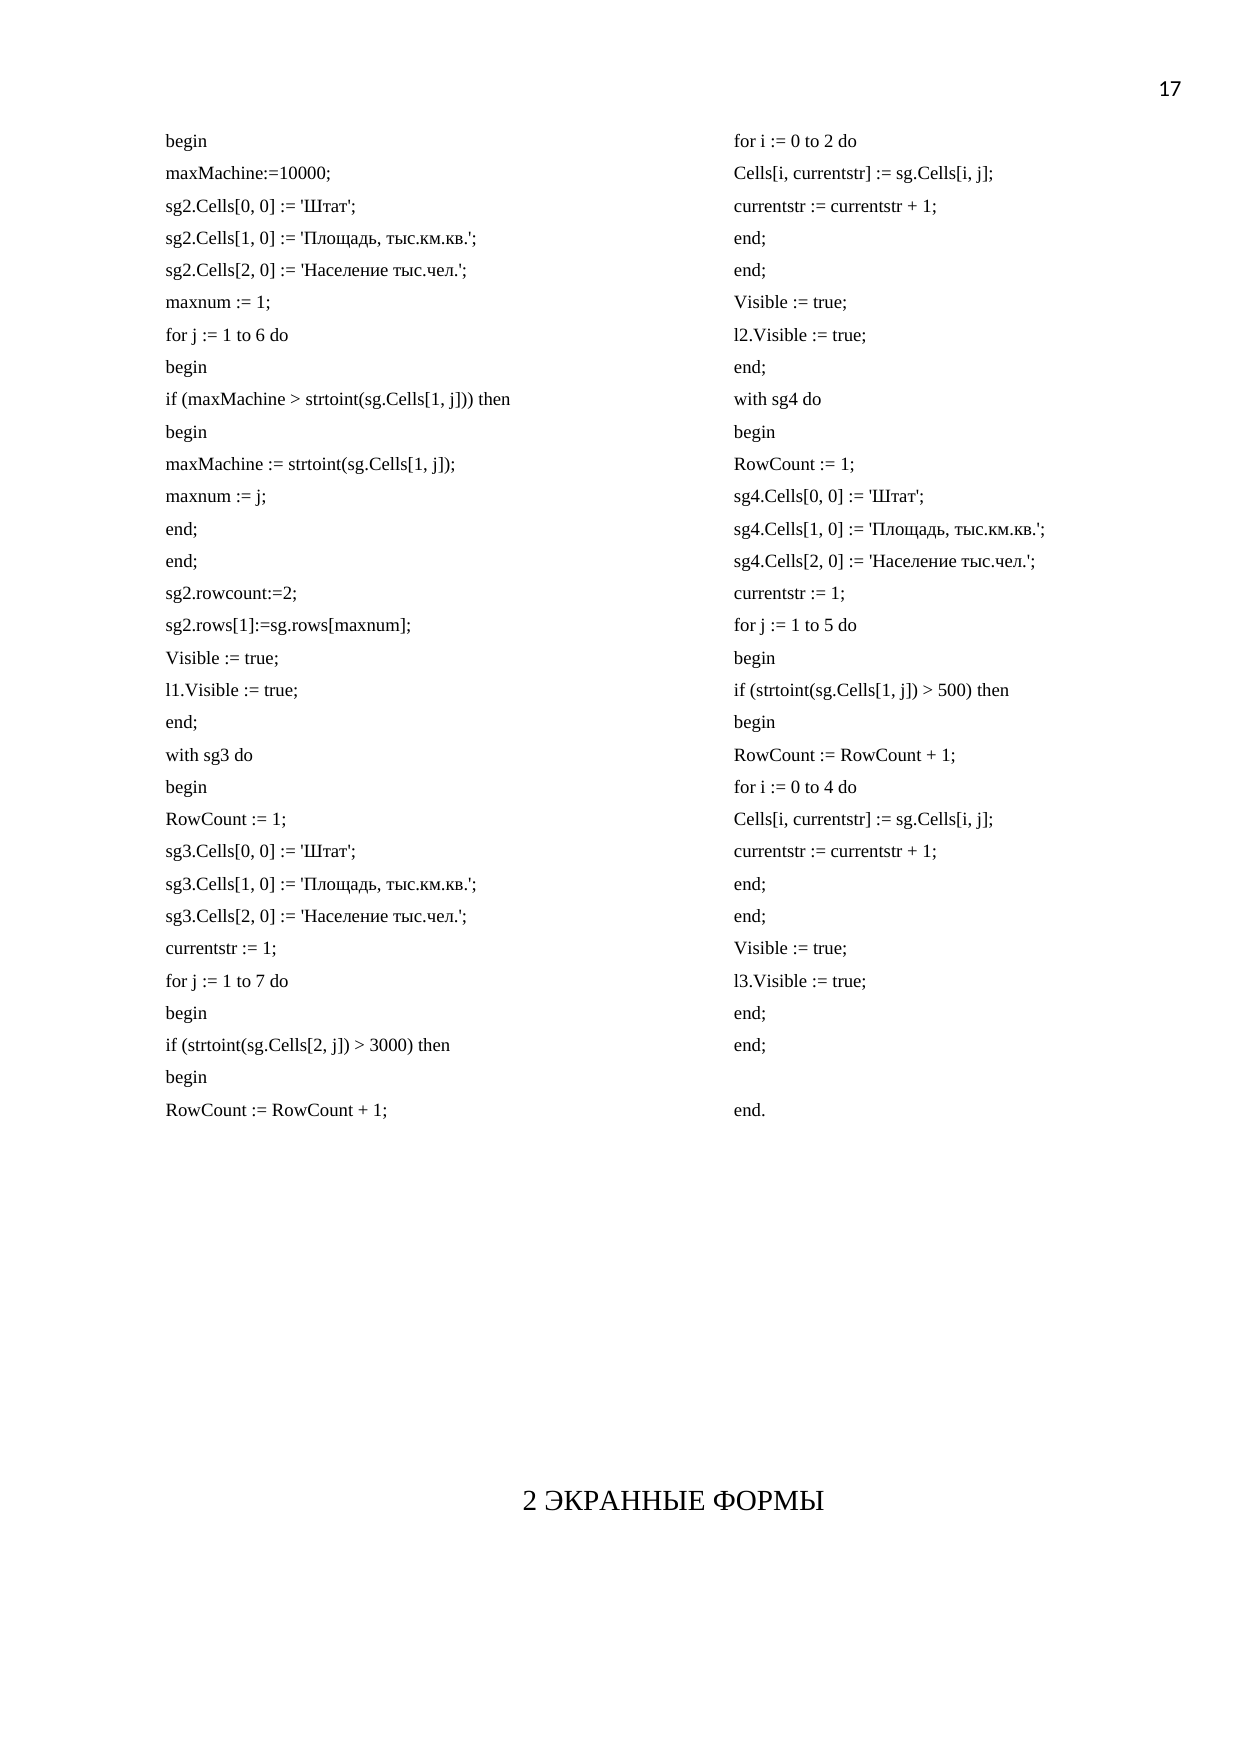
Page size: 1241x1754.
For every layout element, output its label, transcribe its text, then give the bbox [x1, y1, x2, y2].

text for j := 1 to 6 do [118, 324, 613, 345]
text sg4.Cells[0, 0] := 'Штат'; [686, 485, 1181, 507]
text Cells[i, currentstr] := sg.Cells[i, j]; [686, 808, 1181, 829]
text begin [686, 711, 1181, 733]
text 2 ЭКРАННЫЕ ФОРМЫ [118, 1483, 1181, 1517]
text sg4.Cells[2, 0] := 'Население тыс.чел.'; [686, 550, 1181, 571]
text l1.Visible := true; [118, 679, 613, 700]
text sg2.rowcount:=2; [118, 582, 613, 603]
text begin [118, 421, 613, 442]
text sg4.Cells[1, 0] := 'Площадь, тыс.км.кв.'; [686, 517, 1181, 539]
text l3.Visible := true; [686, 969, 1181, 991]
text sg2.Cells[2, 0] := 'Население тыс.чел.'; [118, 259, 613, 281]
text sg2.Cells[1, 0] := 'Площадь, тыс.км.кв.'; [118, 227, 613, 248]
text end; [686, 227, 1181, 248]
text sg2.rows[1]:=sg.rows[maxnum]; [118, 614, 613, 636]
text RowCount := RowCount + 1; [686, 743, 1181, 765]
text maxnum := j; [118, 485, 613, 507]
text sg2.Cells[0, 0] := 'Штат'; [118, 194, 613, 216]
text Visible := true; [686, 291, 1181, 313]
text l2.Visible := true; [686, 324, 1181, 345]
text Visible := true; [118, 647, 613, 668]
text end; [686, 873, 1181, 894]
text RowCount := 1; [118, 808, 613, 829]
text with sg4 do [686, 388, 1181, 410]
text maxnum := 1; [118, 291, 613, 313]
text currentstr := 1; [686, 582, 1181, 603]
text for i := 0 to 2 do [686, 130, 1181, 151]
text if (strtoint(sg.Cells[1, j]) > 500) then [686, 679, 1181, 700]
text maxMachine:=10000; [118, 162, 613, 184]
text end; [686, 1002, 1181, 1023]
text begin [686, 421, 1181, 442]
text Cells[i, currentstr] := sg.Cells[i, j]; [686, 162, 1181, 184]
text if (maxMachine > strtoint(sg.Cells[1, j])) then [118, 388, 613, 410]
text end; [686, 1034, 1181, 1056]
text begin [118, 1002, 613, 1023]
text currentstr := currentstr + 1; [686, 194, 1181, 216]
text currentstr := 1; [118, 937, 613, 959]
text begin [118, 356, 613, 377]
text end; [686, 356, 1181, 377]
text end; [118, 517, 613, 539]
text Visible := true; [686, 937, 1181, 959]
text sg3.Cells[0, 0] := 'Штат'; [118, 840, 613, 862]
text end; [686, 905, 1181, 926]
text for i := 0 to 4 do [686, 776, 1181, 797]
text if (strtoint(sg.Cells[2, j]) > 3000) then [118, 1034, 613, 1056]
text end; [118, 550, 613, 571]
text RowCount := 1; [686, 453, 1181, 474]
text RowCount := RowCount + 1; [118, 1099, 613, 1120]
text begin [118, 776, 613, 797]
text sg3.Cells[1, 0] := 'Площадь, тыс.км.кв.'; [118, 873, 613, 894]
text for j := 1 to 7 do [118, 969, 613, 991]
text begin [118, 130, 613, 151]
text maxMachine := strtoint(sg.Cells[1, j]); [118, 453, 613, 474]
text for j := 1 to 5 do [686, 614, 1181, 636]
text end. [686, 1099, 1181, 1120]
text currentstr := currentstr + 1; [686, 840, 1181, 862]
text begin [118, 1066, 613, 1088]
text end; [118, 711, 613, 733]
text begin [686, 647, 1181, 668]
text sg3.Cells[2, 0] := 'Население тыс.чел.'; [118, 905, 613, 926]
text end; [686, 259, 1181, 281]
text with sg3 do [118, 743, 613, 765]
